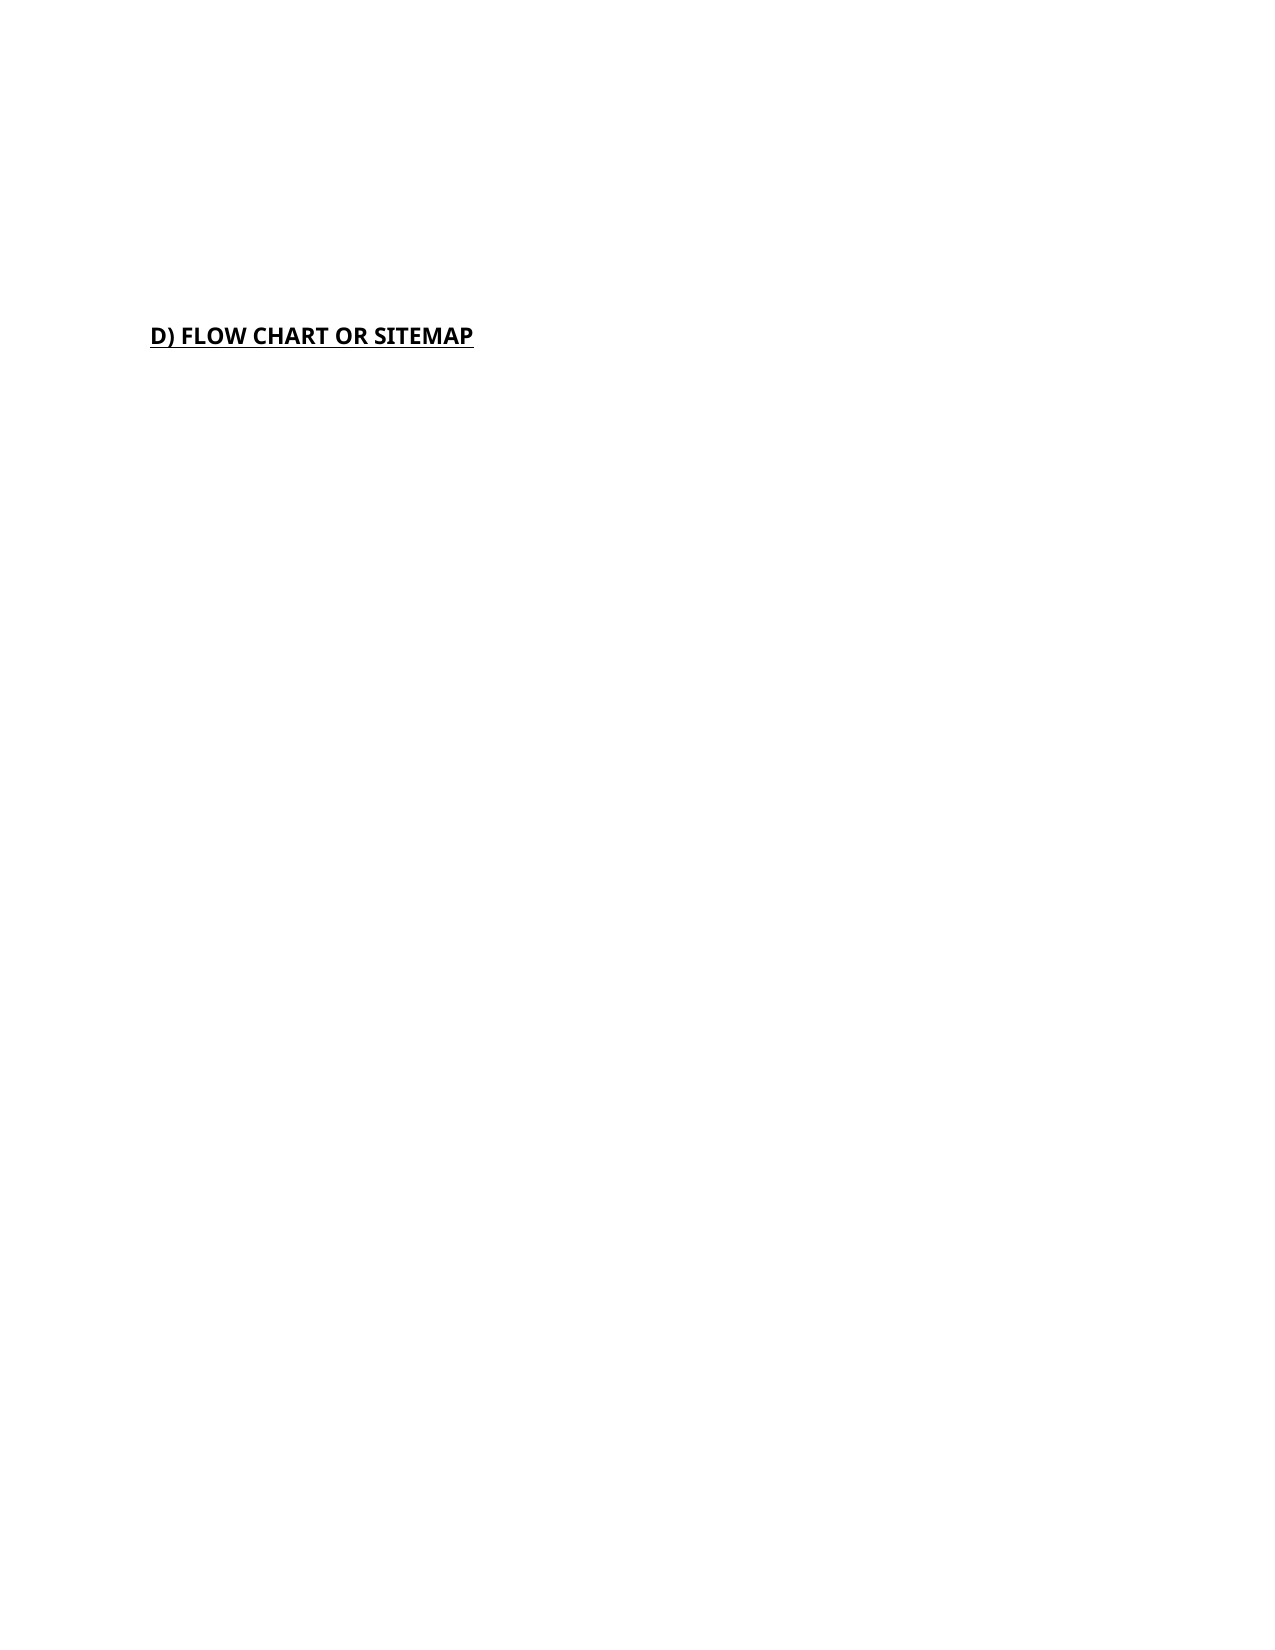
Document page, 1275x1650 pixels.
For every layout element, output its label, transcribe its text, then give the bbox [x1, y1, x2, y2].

text D) FLOW CHART OR SITEMAP [150, 320, 1125, 352]
